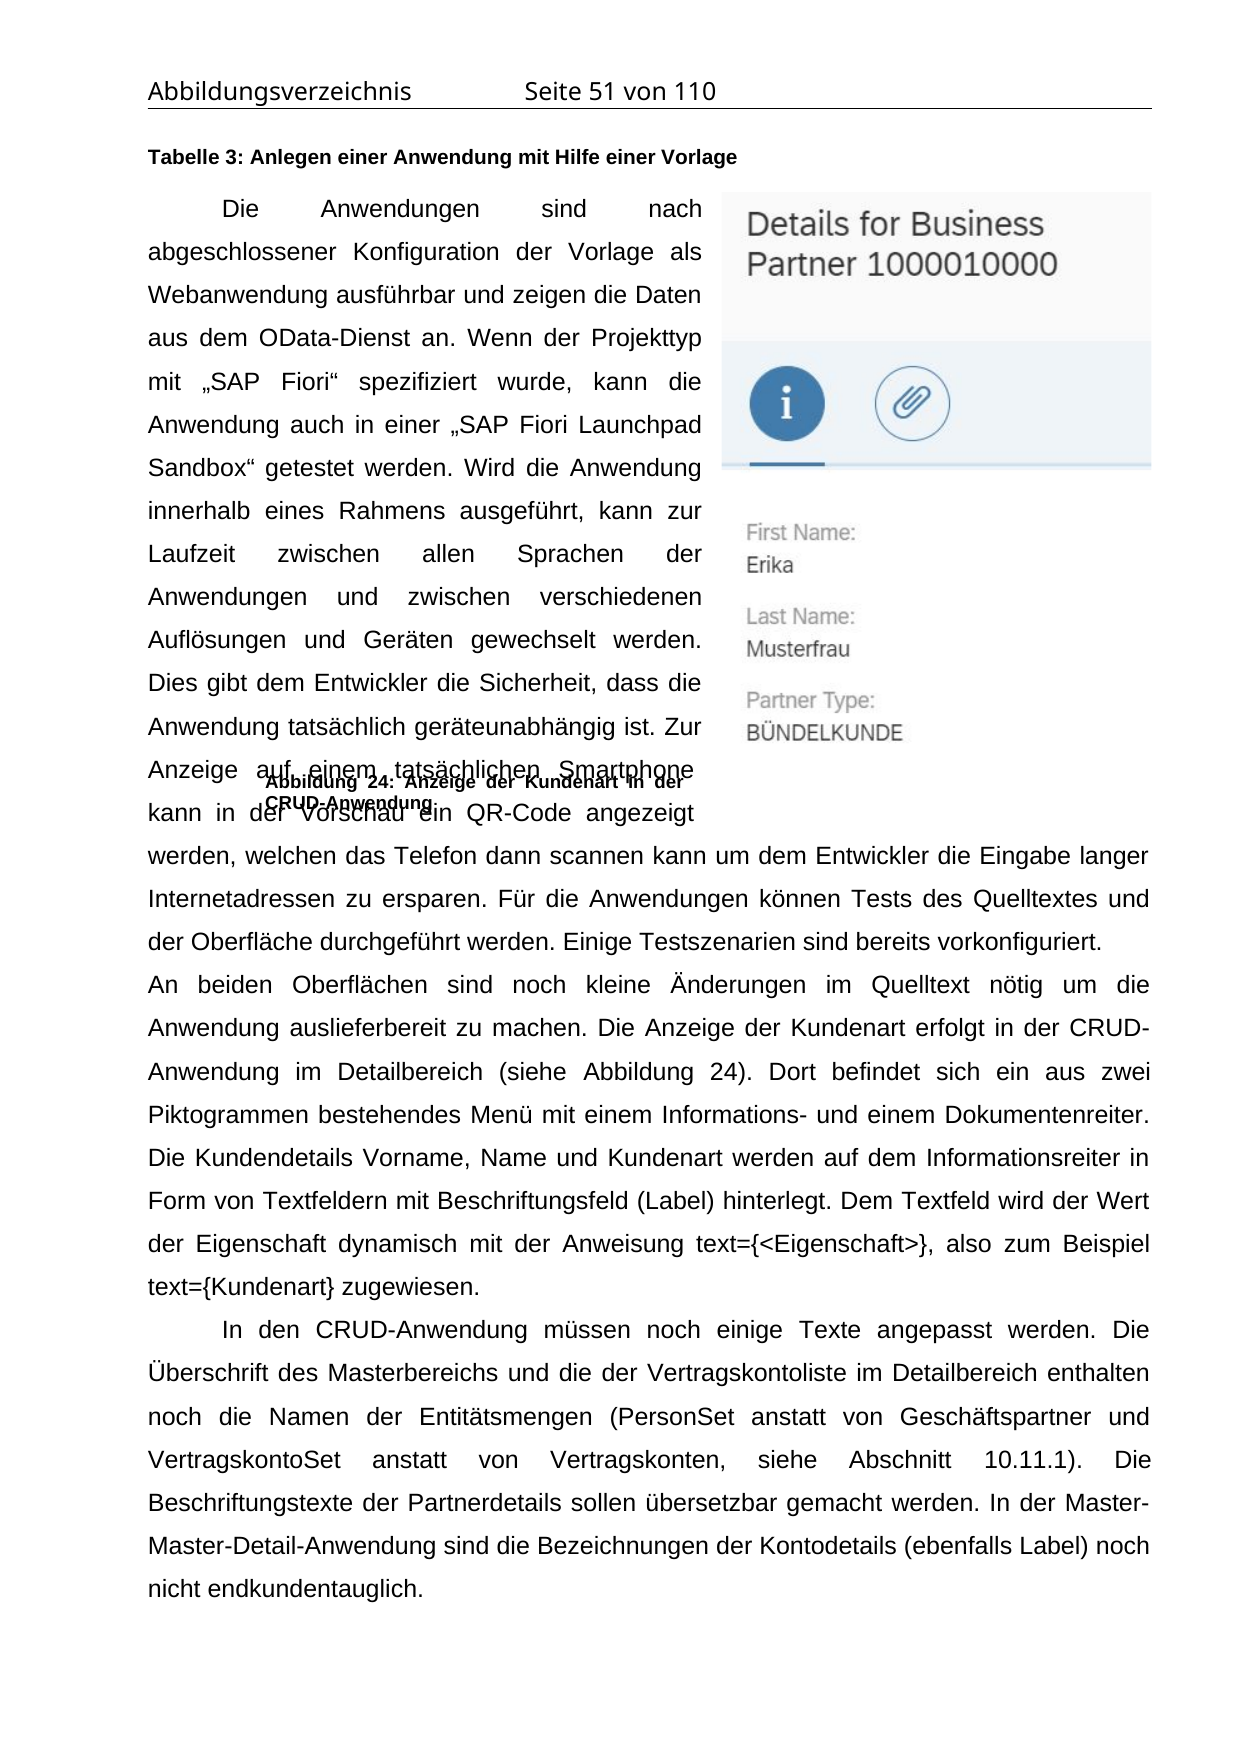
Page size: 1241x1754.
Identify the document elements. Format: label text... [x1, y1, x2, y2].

text An beiden Oberflächen sind noch kleine Änderungen im Quelltext nötig um die Anwendung auslieferbereit zu machen. Die Anzeige der Kundenart erfolgt in der CRUD-Anwendung im Detailbereich (siehe Abbildung 24). Dort befindet sich ein aus zwei Piktogrammen bestehendes Menü mit einem Informations- und einem Dokumentenreiter. Die Kundendetails Vorname, Name und Kundenart werden auf dem Informationsreiter in Form von Textfeldern mit Beschriftungsfeld (Label) hinterlegt. Dem Textfeld wird der Wert der Eigenschaft dynamisch mit der Anweisung text={<Eigenschaft>}, also zum Beispiel text={Kundenart} zugewiesen. [148, 970, 1152, 1301]
picture [721, 192, 1152, 762]
text In den CRUD-Anwendung müssen noch einige Texte angepasst werden. Die Überschrift des Masterbereichs und die der Vertragskontoliste im Detailbereich enthalten noch die Namen der Entitätsmengen (PersonSet anstatt von Geschäftspartner und VertragskontoSet anstatt von Vertragskonten, siehe Abschnitt 10.11.1). Die Beschriftungstexte der Partnerdetails sollen übersetzbar gemacht werden. In der Master-Master-Detail-Anwendung sind die Bezeichnungen der Kontodetails (ebenfalls Label) noch nicht endkundentauglich. [148, 1315, 1152, 1603]
